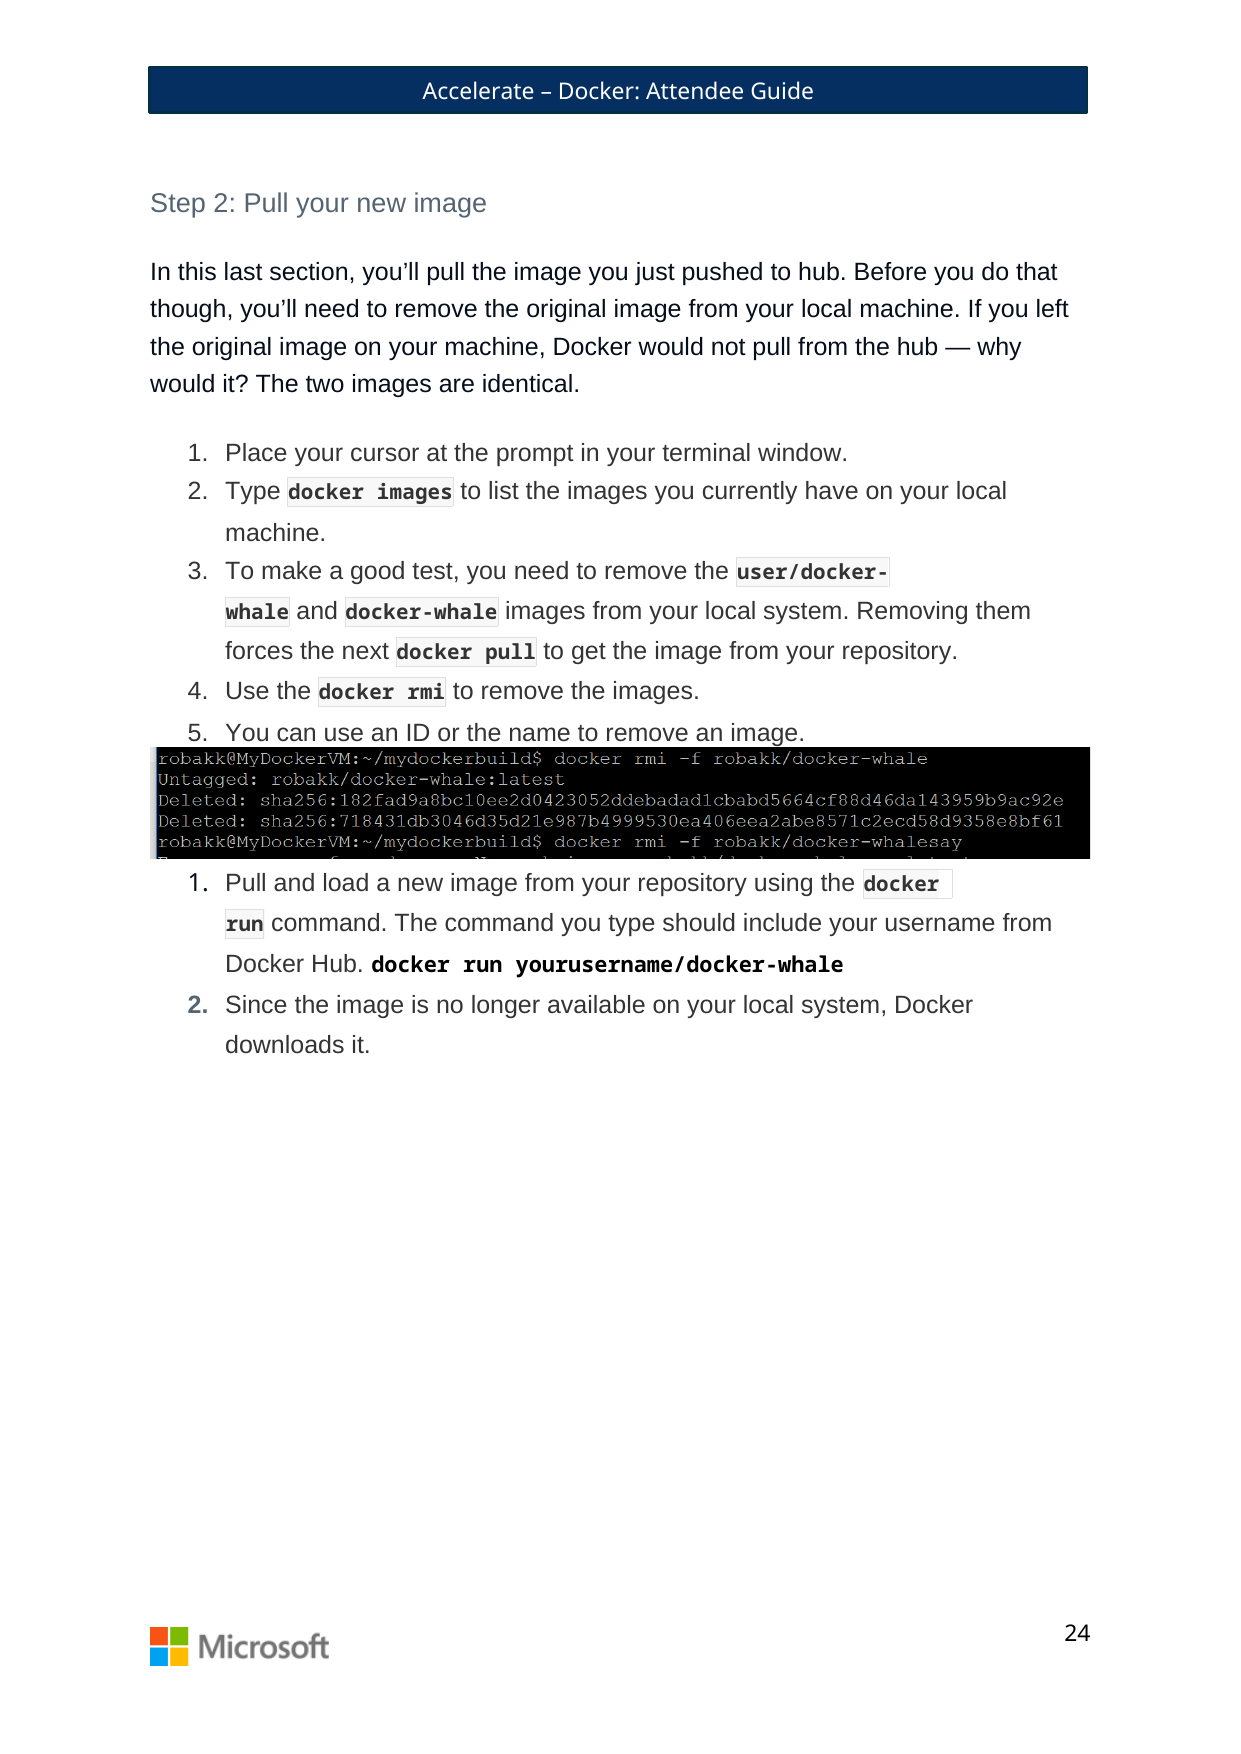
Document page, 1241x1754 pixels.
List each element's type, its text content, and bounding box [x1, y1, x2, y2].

list Type docker images to list the images you currently have on your local machine. [187, 467, 1090, 547]
list To make a good test, you need to remove the user/docker-whale and docker-whale images from your local system. Removing them forces the next docker pull to get the image from your repository. [187, 547, 1090, 667]
list Pull and load a new image from your repository using the docker run command. The command you type should include your username from Docker Hub. docker run yourusername/docker-whale [187, 859, 1090, 979]
picture [150, 1627, 330, 1666]
list Use the docker rmi to remove the images. [187, 667, 1090, 707]
list Place your cursor at the prompt in your terminal window. [187, 427, 1090, 467]
list Since the image is no longer available on your local system, Docker downloads it. [187, 979, 1090, 1059]
subtitle Step 2: Pull your new image [150, 187, 1090, 219]
text In this last section, you’ll pull the image you just pushed to hub. Before you do that though, you’ll need to remove the original image from your local machine. If you left the original image on your machine, Docker would not pull from the hub — why would it? The two images are identical. [150, 248, 1090, 398]
list You can use an ID or the name to remove an image. [187, 707, 1090, 747]
picture [150, 747, 1091, 859]
